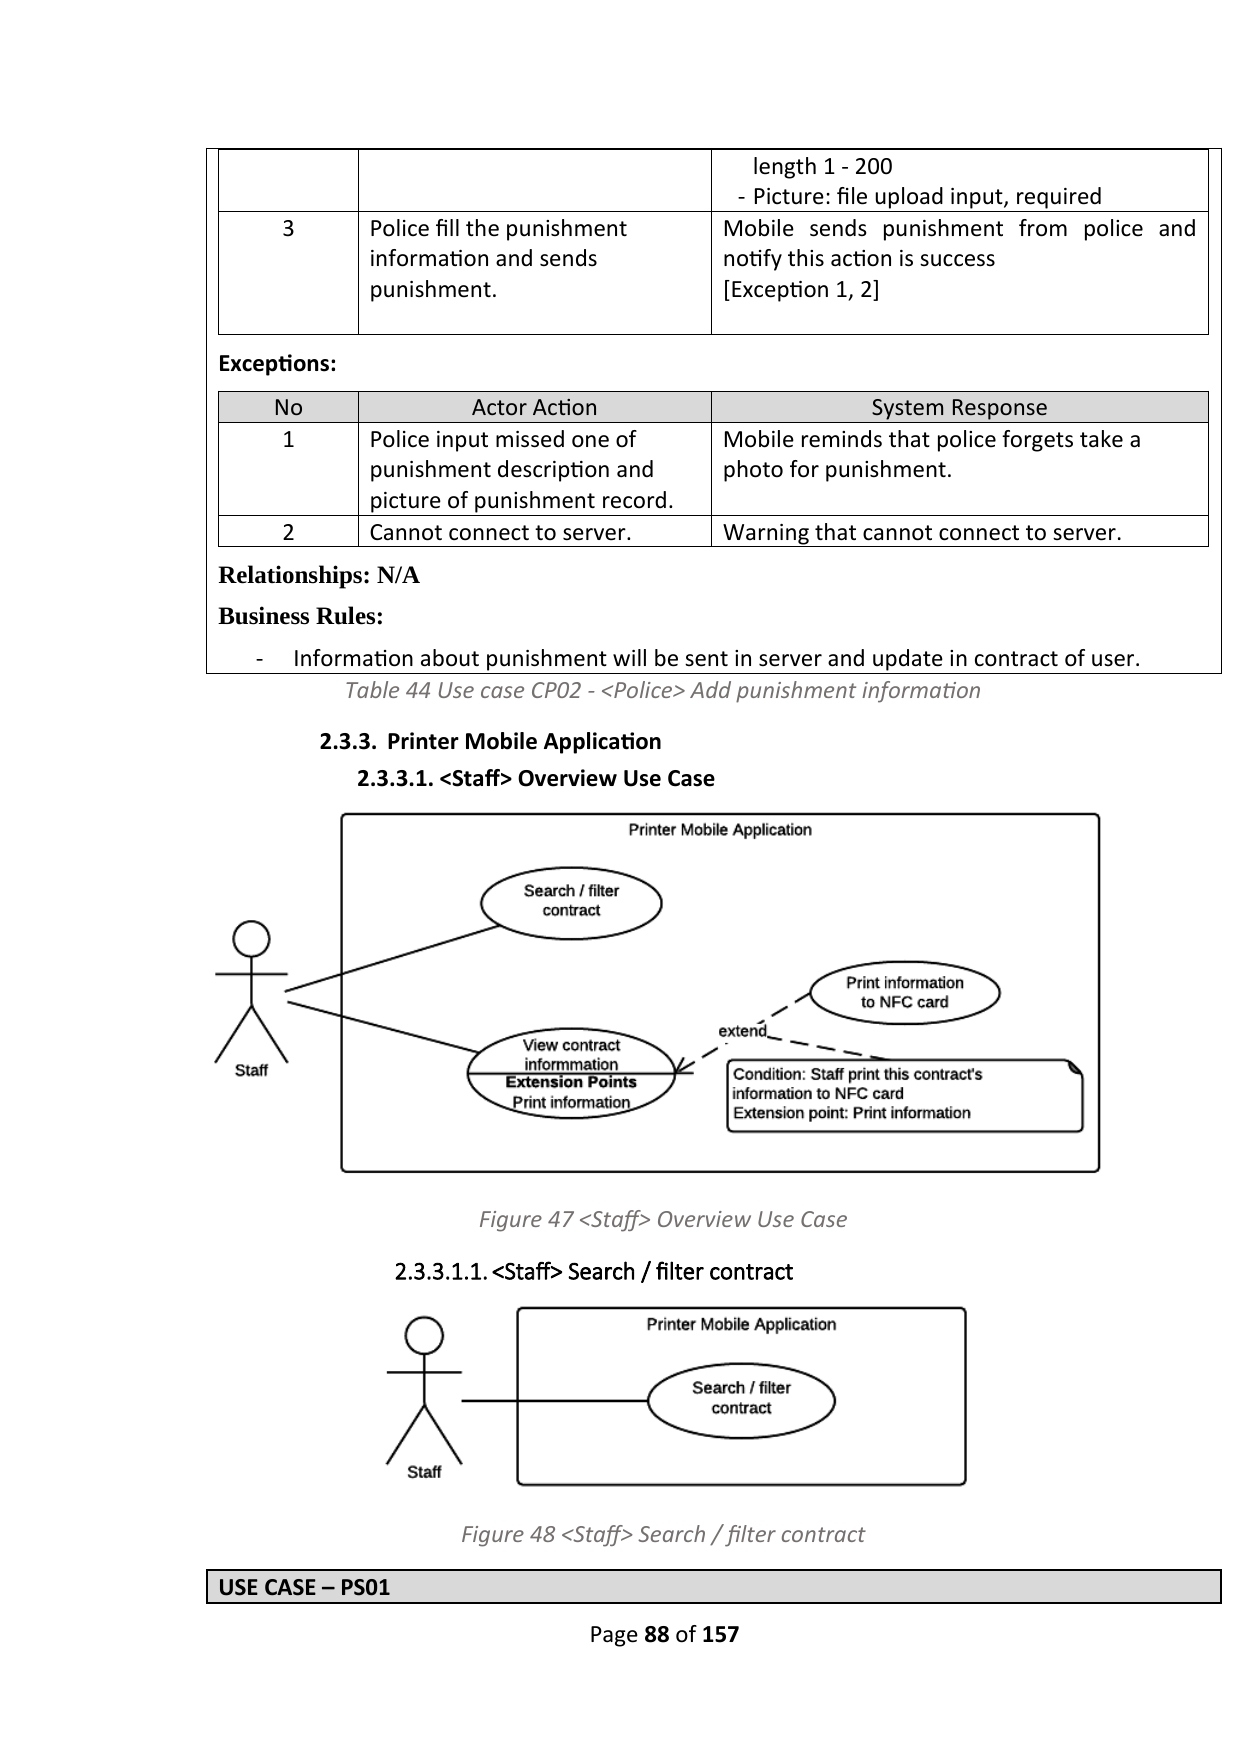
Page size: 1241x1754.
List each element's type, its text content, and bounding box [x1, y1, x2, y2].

table_header USE CASE – PS01 [208, 1571, 1220, 1602]
text Table 44 Use case CP02 - <Police> Add punishment information [207, 674, 1122, 704]
picture [207, 795, 1122, 1185]
picture [341, 1287, 988, 1499]
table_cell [207, 149, 1221, 673]
subtitle <Staff> Overview Use Case [357, 762, 1122, 793]
text Figure 47 <Staff> Overview Use Case [207, 1203, 1122, 1234]
subtitle <Staff> Search / filter contract [394, 1255, 1122, 1285]
subtitle Printer Mobile Application [319, 725, 1122, 756]
text Figure 48 <Staff> Search / filter contract [207, 1518, 1122, 1548]
